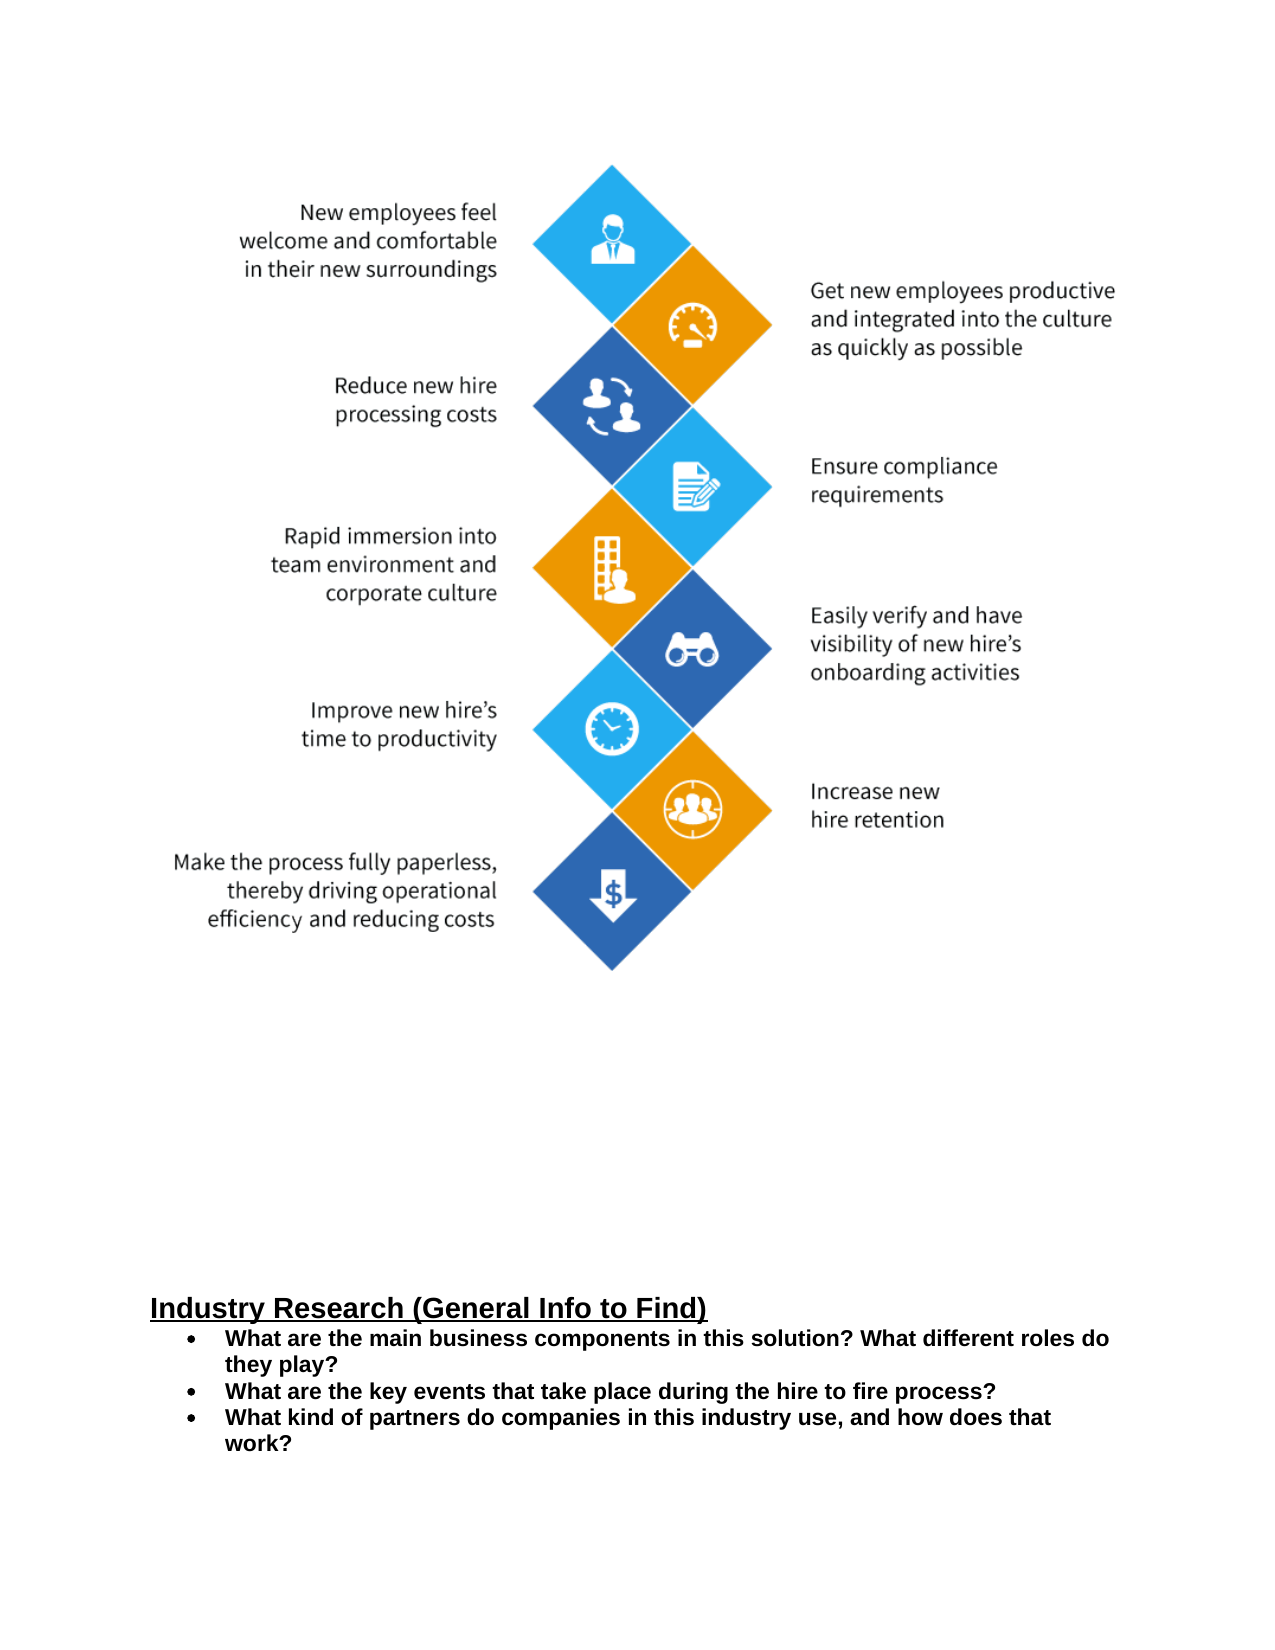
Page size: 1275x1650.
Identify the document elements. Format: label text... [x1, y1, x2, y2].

text Industry Research (General Info to Find) [150, 1291, 1125, 1325]
list What are the key events that take place during the hire to fire process? [187, 1378, 1125, 1404]
list What are the main business components in this solution? What different roles do they play? [187, 1325, 1125, 1378]
list What kind of partners do companies in this industry use, and how does that work? [187, 1404, 1125, 1457]
picture [150, 150, 1126, 977]
